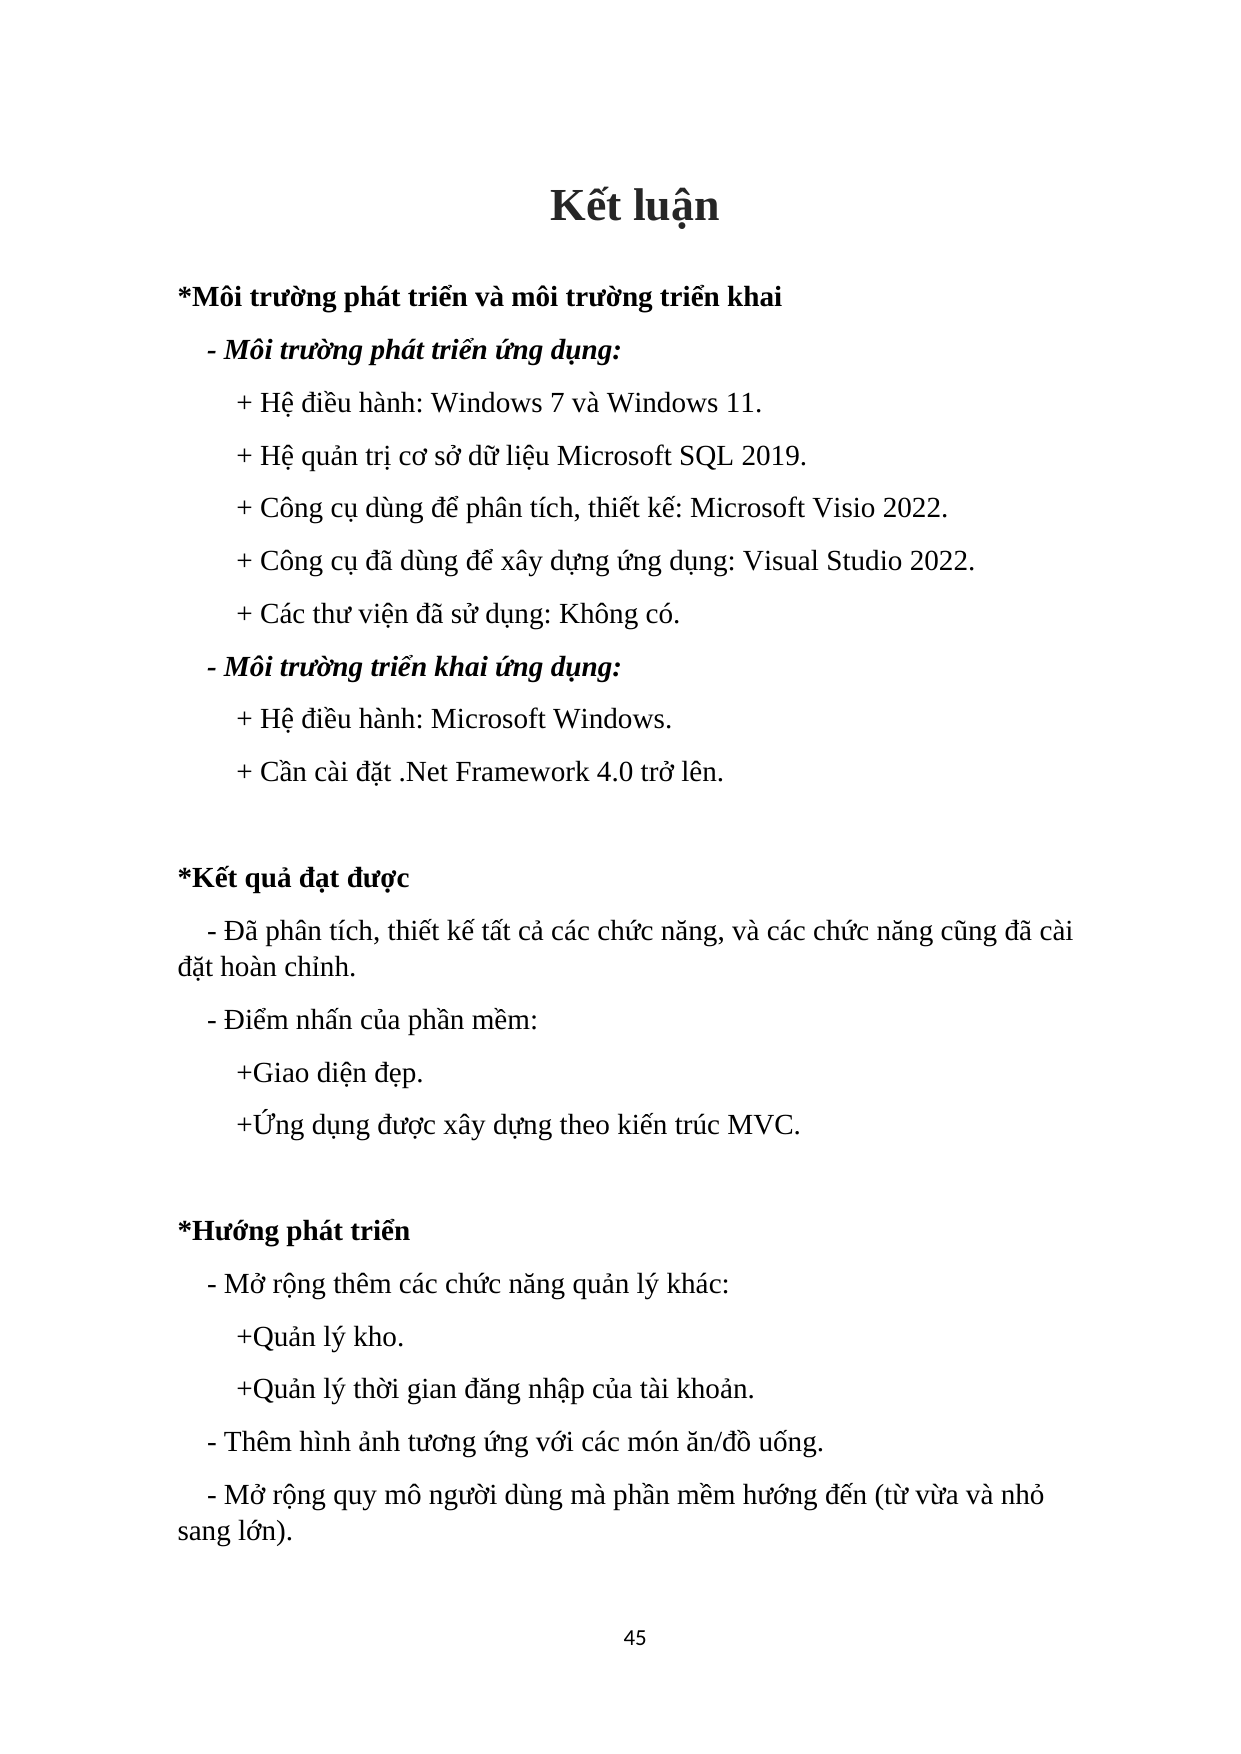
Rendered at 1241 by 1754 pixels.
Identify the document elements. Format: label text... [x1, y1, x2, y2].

text + Các thư viện đã sử dụng: Không có. [177, 596, 1092, 629]
text +Giao diện đẹp. [177, 1055, 1092, 1088]
text - Môi trường phát triển ứng dụng: [177, 332, 1092, 366]
text +Quản lý kho. [177, 1319, 1092, 1352]
subtitle Kết luận [177, 177, 1092, 230]
text - Môi trường triển khai ứng dụng: [177, 649, 1092, 682]
text + Công cụ đã dùng để xây dựng ứng dụng: Visual Studio 2022. [177, 543, 1092, 577]
text - Đã phân tích, thiết kế tất cả các chức năng, và các chức năng cũng đã cài đặt hoàn chỉnh. [177, 913, 1092, 983]
text + Hệ điều hành: Windows 7 và Windows 11. [177, 385, 1092, 418]
text +Ứng dụng được xây dựng theo kiến trúc MVC. [177, 1107, 1092, 1141]
text *Hướng phát triển [177, 1213, 1092, 1247]
text *Môi trường phát triển và môi trường triển khai [177, 279, 1092, 313]
text + Hệ quản trị cơ sở dữ liệu Microsoft SQL 2019. [177, 438, 1092, 471]
text *Kết quả đạt được [177, 860, 1092, 894]
text - Điểm nhấn của phần mềm: [177, 1002, 1092, 1035]
text - Mở rộng quy mô người dùng mà phần mềm hướng đến (từ vừa và nhỏ sang lớn). [177, 1477, 1092, 1547]
text + Công cụ dùng để phân tích, thiết kế: Microsoft Visio 2022. [177, 490, 1092, 524]
text - Mở rộng thêm các chức năng quản lý khác: [177, 1266, 1092, 1299]
text +Quản lý thời gian đăng nhập của tài khoản. [177, 1372, 1092, 1405]
text + Hệ điều hành: Microsoft Windows. [177, 702, 1092, 735]
text + Cần cài đặt .Net Framework 4.0 trở lên. [177, 754, 1092, 788]
text - Thêm hình ảnh tương ứng với các món ăn/đồ uống. [177, 1424, 1092, 1458]
